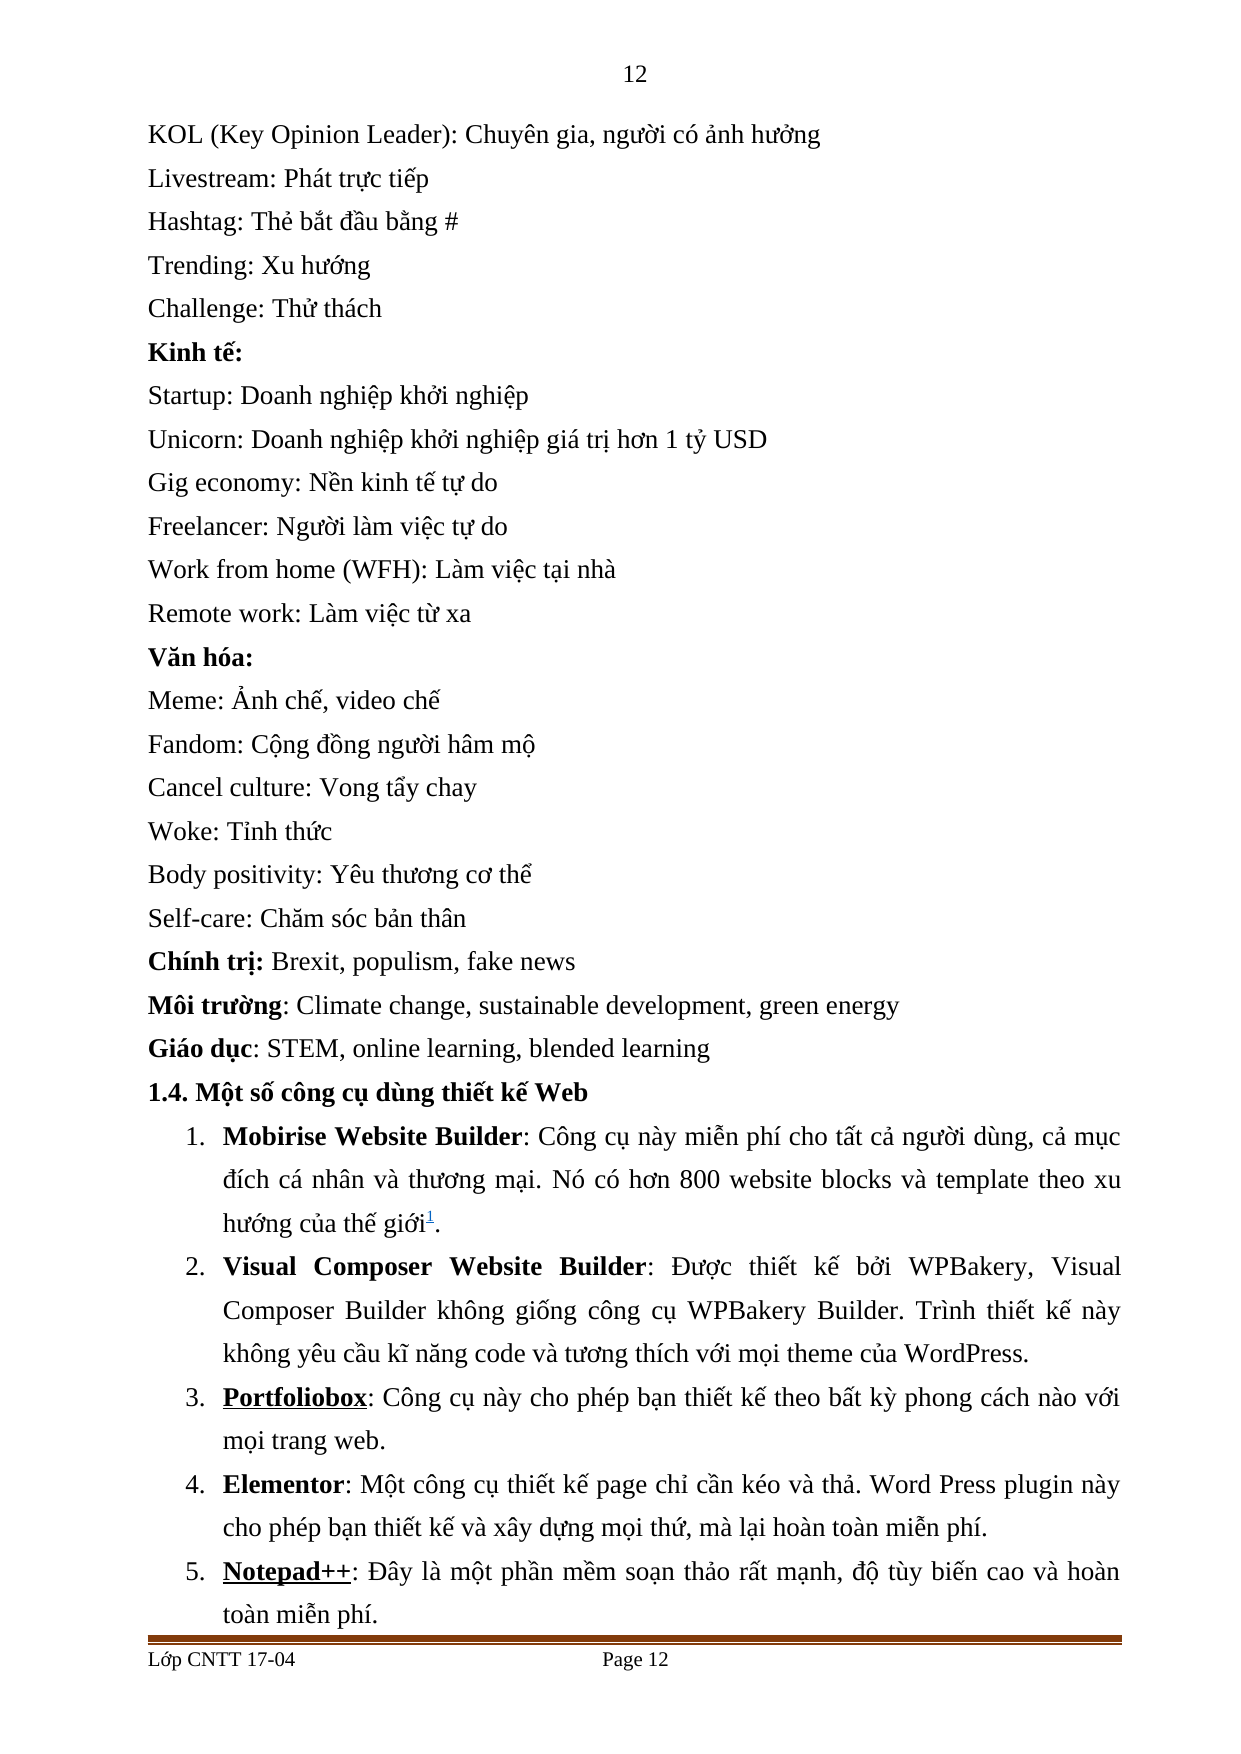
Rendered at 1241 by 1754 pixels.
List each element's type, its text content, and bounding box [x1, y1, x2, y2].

list Portfoliobox: Công cụ này cho phép bạn thiết kế theo bất kỳ phong cách nào với mọi trang web. [185, 1381, 1122, 1456]
text Work from home (WFH): Làm việc tại nhà [148, 553, 1122, 585]
text Kinh tế: [148, 336, 1122, 367]
text Challenge: Thử thách [148, 292, 1122, 323]
list Mobirise Website Builder: Công cụ này miễn phí cho tất cả người dùng, cả mục đích cá nhân và thương mại. Nó có hơn 800 website blocks và template theo xu hướng của thế giới1. [185, 1119, 1122, 1238]
list Visual Composer Website Builder: Được thiết kế bởi WPBakery, Visual Composer Builder không giống công cụ WPBakery Builder. Trình thiết kế này không yêu cầu kĩ năng code và tương thích với mọi theme của WordPress. [185, 1250, 1122, 1368]
text Body positivity: Yêu thương cơ thể [148, 858, 1122, 889]
text Remote work: Làm việc từ xa [148, 597, 1122, 628]
text Livestream: Phát trực tiếp [148, 162, 1122, 193]
text KOL (Key Opinion Leader): Chuyên gia, người có ảnh hưởng [148, 118, 1122, 149]
list Elementor: Một công cụ thiết kế page chỉ cần kéo và thả. Word Press plugin này cho phép bạn thiết kế và xây dựng mọi thứ, mà lại hoàn toàn miễn phí. [185, 1468, 1122, 1543]
text Unicorn: Doanh nghiệp khởi nghiệp giá trị hơn 1 tỷ USD [148, 423, 1122, 454]
text Giáo dục: STEM, online learning, blended learning [148, 1032, 1122, 1064]
text Hashtag: Thẻ bắt đầu bằng # [148, 205, 1122, 236]
text Woke: Tỉnh thức [148, 815, 1122, 846]
text Gig economy: Nền kinh tế tự do [148, 466, 1122, 498]
text Startup: Doanh nghiệp khởi nghiệp [148, 379, 1122, 411]
text Môi trường: Climate change, sustainable development, green energy [148, 989, 1122, 1020]
list Notepad++: Đây là một phần mềm soạn thảo rất mạnh, độ tùy biến cao và hoàn toàn miễn phí. [185, 1555, 1122, 1630]
text Văn hóa: [148, 641, 1122, 672]
text Cancel culture: Vong tẩy chay [148, 771, 1122, 802]
text Meme: Ảnh chế, video chế [148, 684, 1122, 715]
list 1.4. Một số công cụ dùng thiết kế Web [148, 1076, 1122, 1107]
text Freelancer: Người làm việc tự do [148, 510, 1122, 541]
text Self-care: Chăm sóc bản thân [148, 902, 1122, 933]
text Trending: Xu hướng [148, 249, 1122, 280]
text Chính trị: Brexit, populism, fake news [148, 945, 1122, 977]
text Fandom: Cộng đồng người hâm mộ [148, 728, 1122, 759]
